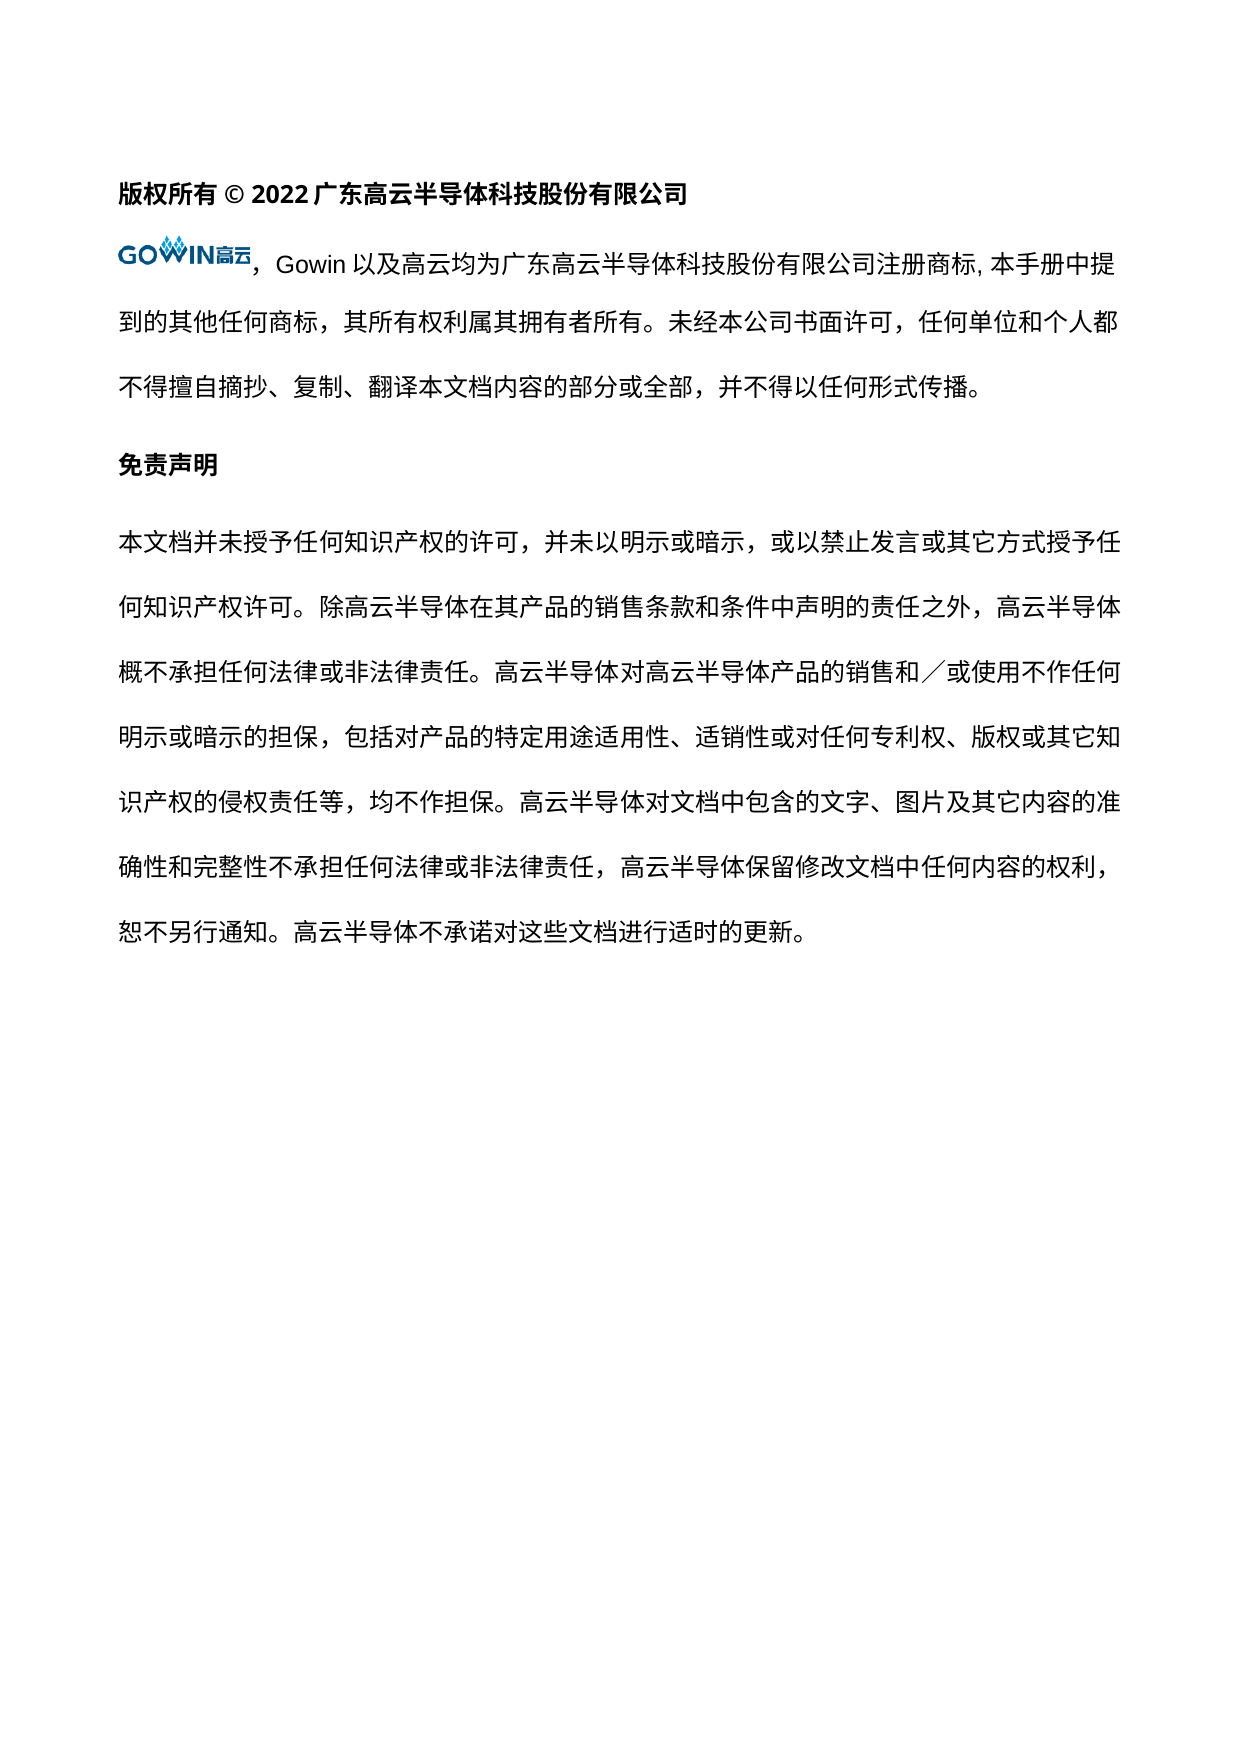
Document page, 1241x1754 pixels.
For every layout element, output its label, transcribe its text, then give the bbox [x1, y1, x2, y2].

text 免责声明 [118, 431, 1122, 496]
text 版权所有 © 2022广东高云半导体科技股份有限公司 [118, 174, 1122, 211]
picture [118, 223, 251, 268]
text 本文档并未授予任何知识产权的许可，并未以明示或暗示，或以禁止发言或其它方式授予任何知识产权许可。除高云半导体在其产品的销售条款和条件中声明的责任之外，高云半导体概不承担任何法律或非法律责任。高云半导体对高云半导体产品的销售和／或使用不作任何明示或暗示的担保，包括对产品的特定用途适用性、适销性或对任何专利权、版权或其它知识产权的侵权责任等，均不作担保。高云半导体对文档中包含的文字、图片及其它内容的准确性和完整性不承担任何法律或非法律责任，高云半导体保留修改文档中任何内容的权利，恕不另行通知。高云半导体不承诺对这些文档进行适时的更新。 [118, 508, 1122, 963]
text ，Gowin以及高云均为广东高云半导体科技股份有限公司注册商标, 本手册中提到的其他任何商标，其所有权利属其拥有者所有。未经本公司书面许可，任何单位和个人都不得擅自摘抄、复制、翻译本文档内容的部分或全部，并不得以任何形式传播。 [118, 223, 1122, 418]
